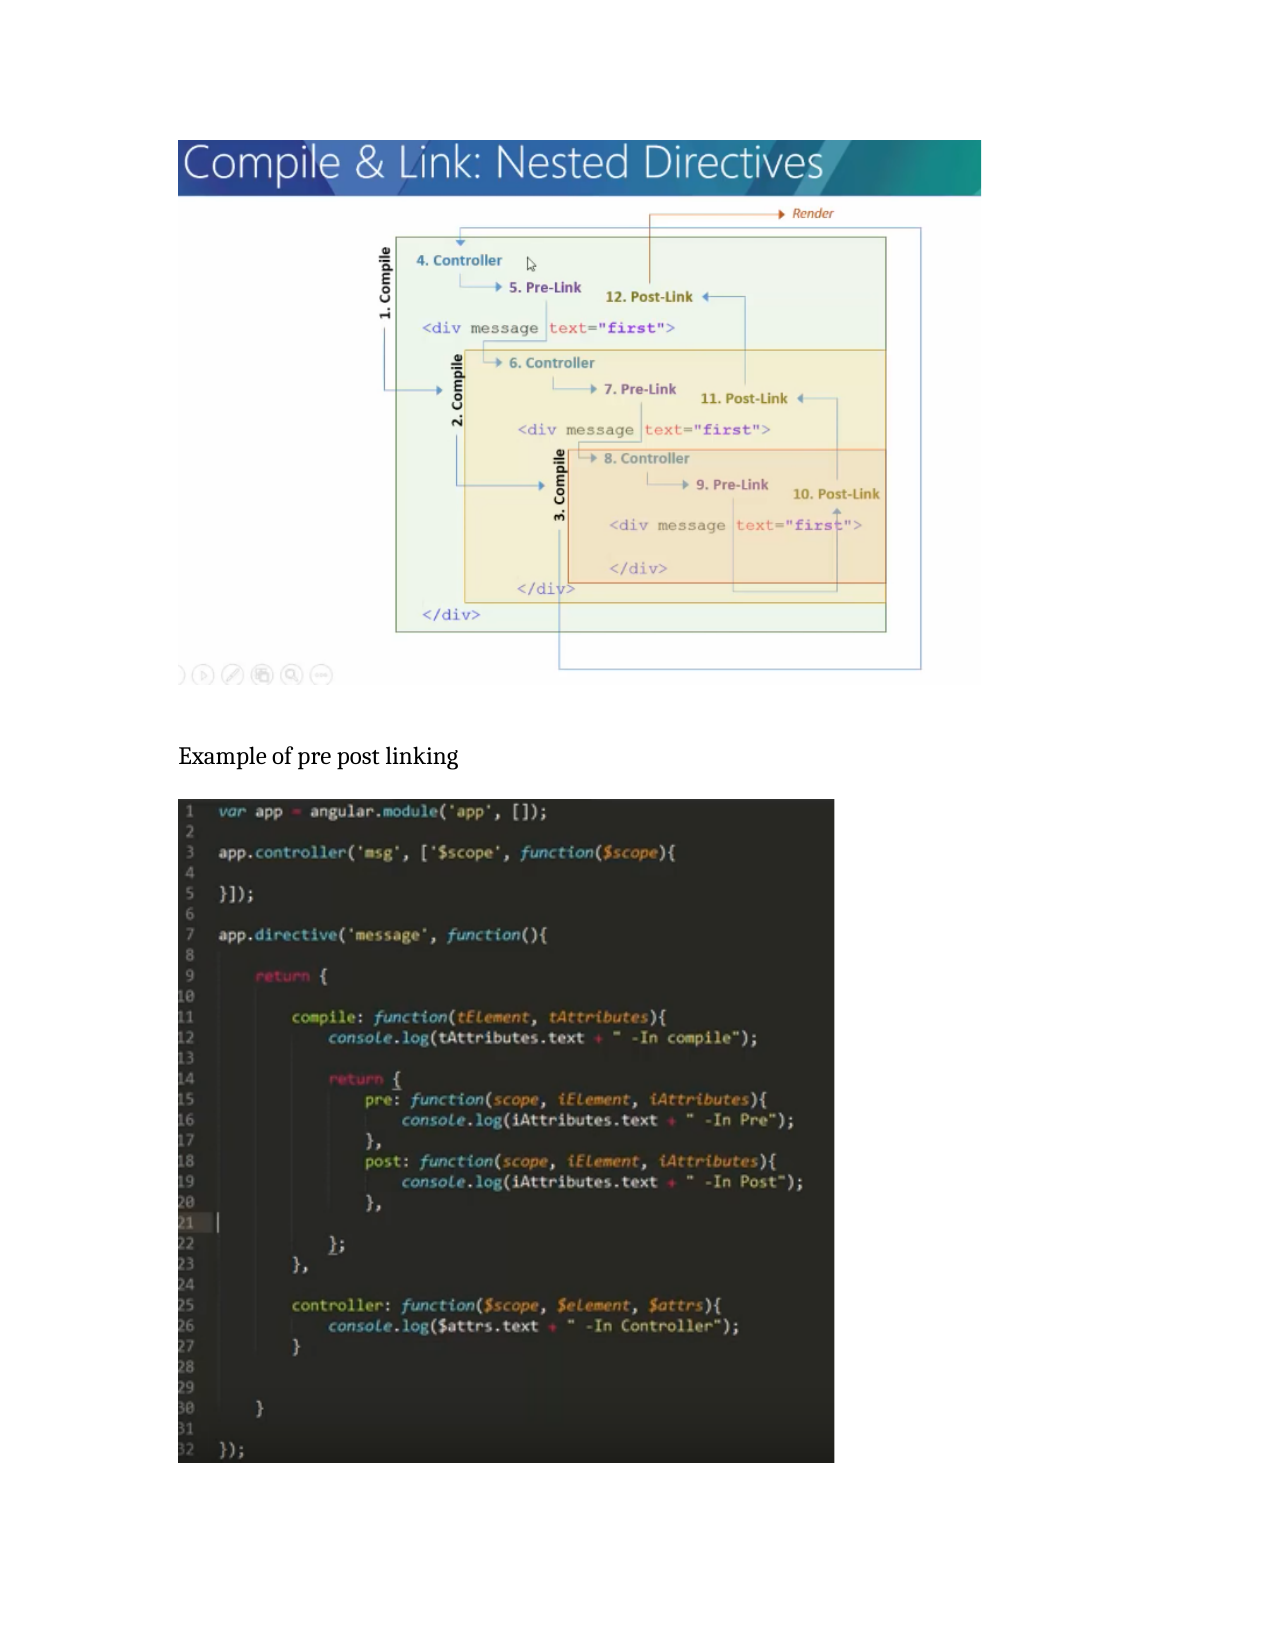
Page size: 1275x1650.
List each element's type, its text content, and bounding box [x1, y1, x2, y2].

list Example of pre post linking [178, 742, 1237, 771]
picture [178, 140, 982, 685]
picture [178, 799, 835, 1463]
